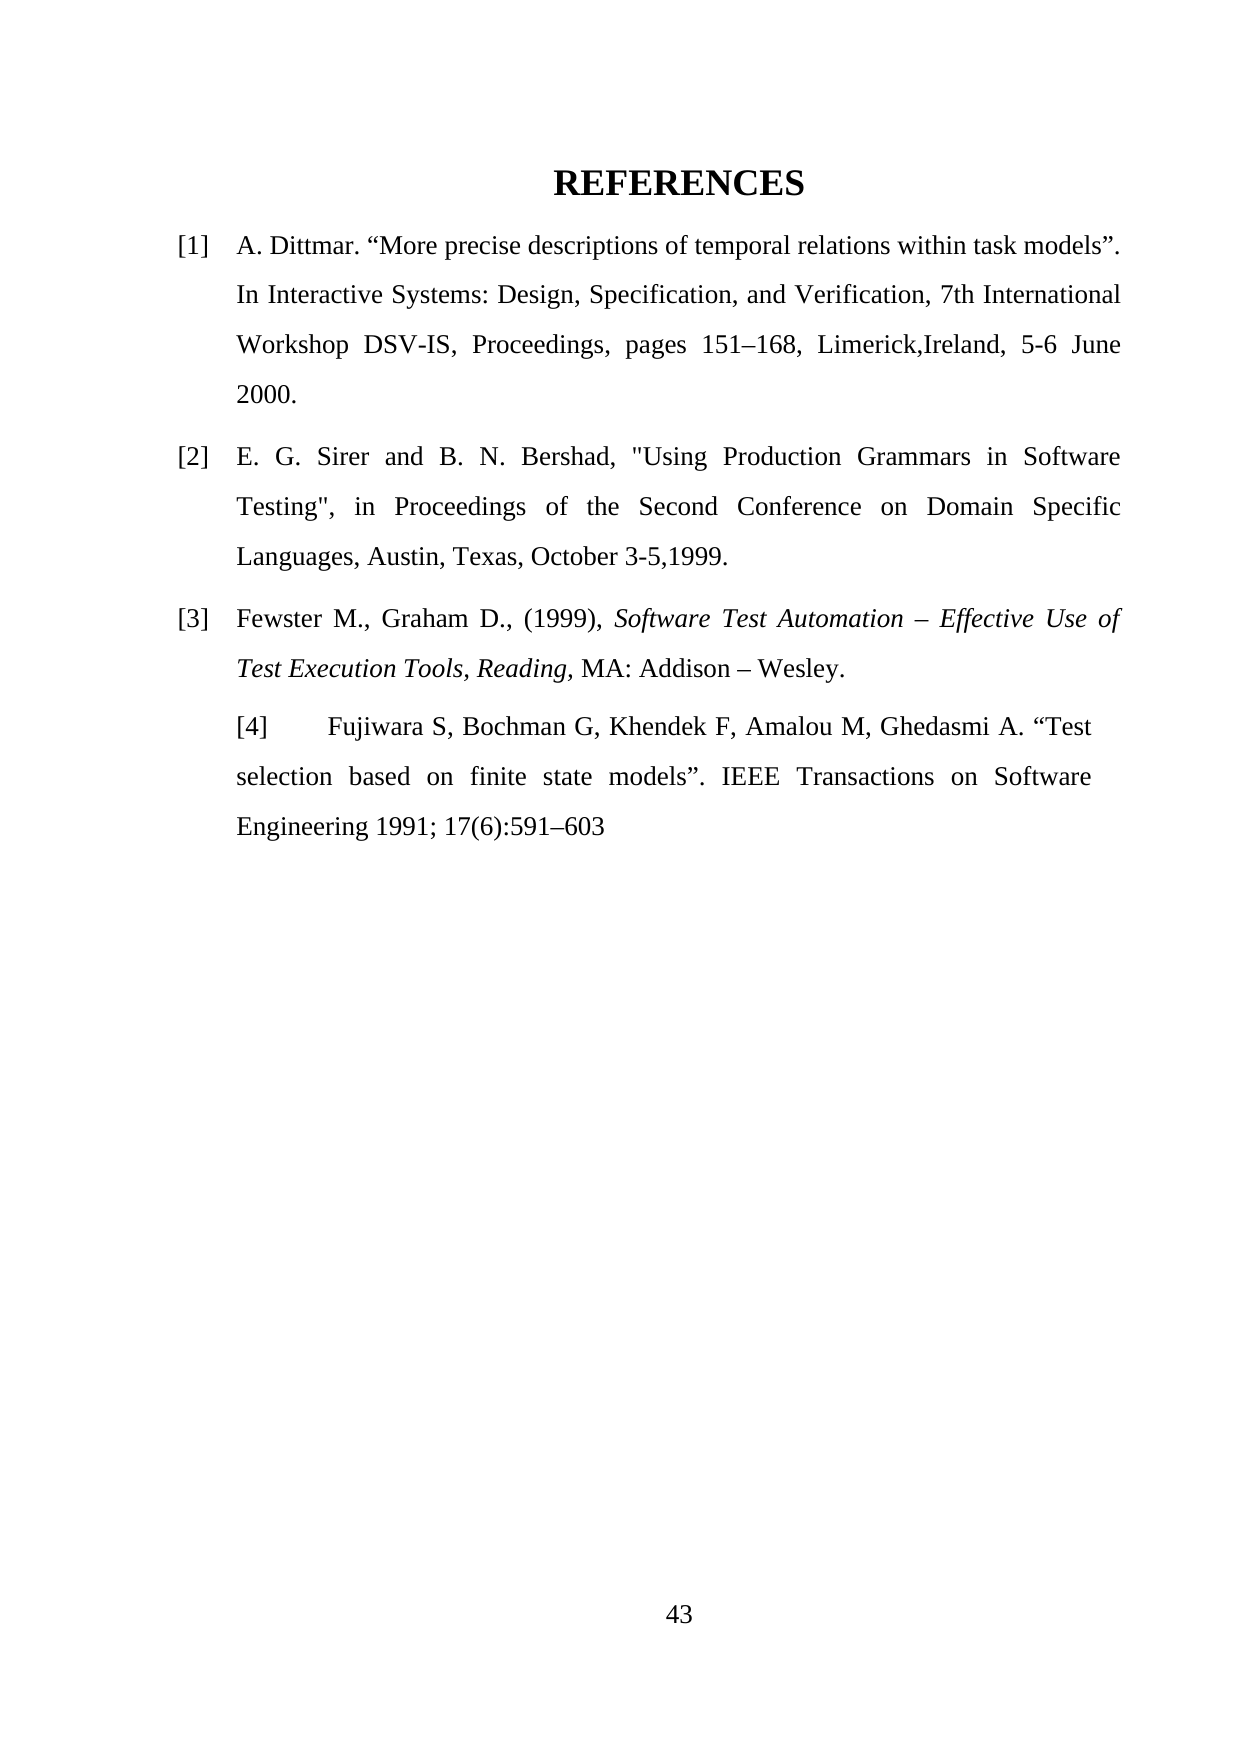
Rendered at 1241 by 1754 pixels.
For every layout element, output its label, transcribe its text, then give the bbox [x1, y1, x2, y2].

list Fewster M., Graham D., (1999), Software Test Automation – Effective Use of Test Execution Tools, Reading, MA: Addison – Wesley. [177, 602, 1122, 683]
list Fujiwara S, Bochman G, Khendek F, Amalou M, Ghedasmi A. “Test selection based on finite state models”. IEEE Transactions on Software Engineering 1991; 17(6):591–603 [236, 710, 1093, 841]
list A. Dittmar. “More precise descriptions of temporal relations within task models”. In Interactive Systems: Design, Specification, and Verification, 7th International Workshop DSV-IS, Proceedings, pages 151–168, Limerick,Ireland, 5-6 June 2000. [177, 229, 1122, 409]
list E. G. Sirer and B. N. Bershad, "Using Production Grammars in Software Testing", in Proceedings of the Second Conference on Domain Specific Languages, Austin, Texas, October 3-5,1999. [177, 440, 1122, 571]
title REFERENCES [177, 160, 1122, 203]
